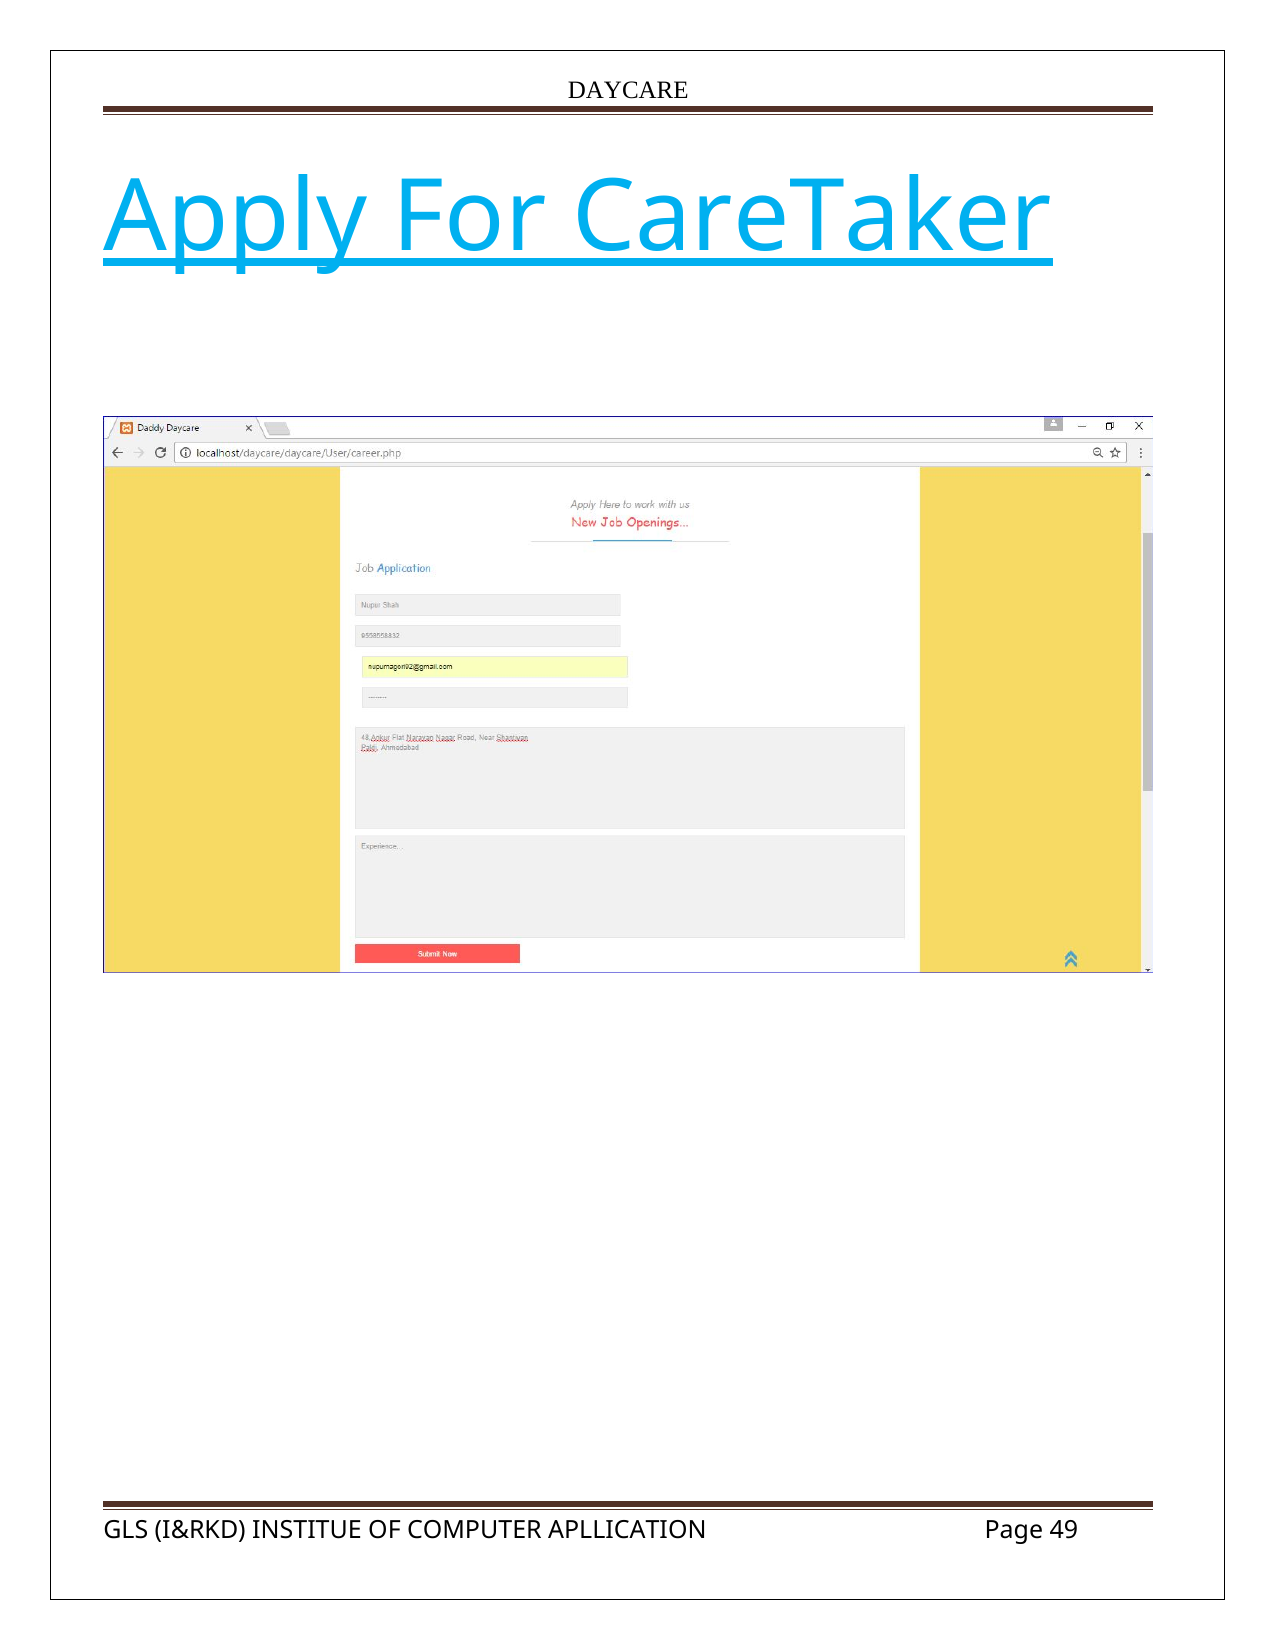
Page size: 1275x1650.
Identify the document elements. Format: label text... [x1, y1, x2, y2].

picture [103, 416, 1153, 973]
text Apply For CareTaker [103, 144, 1153, 280]
